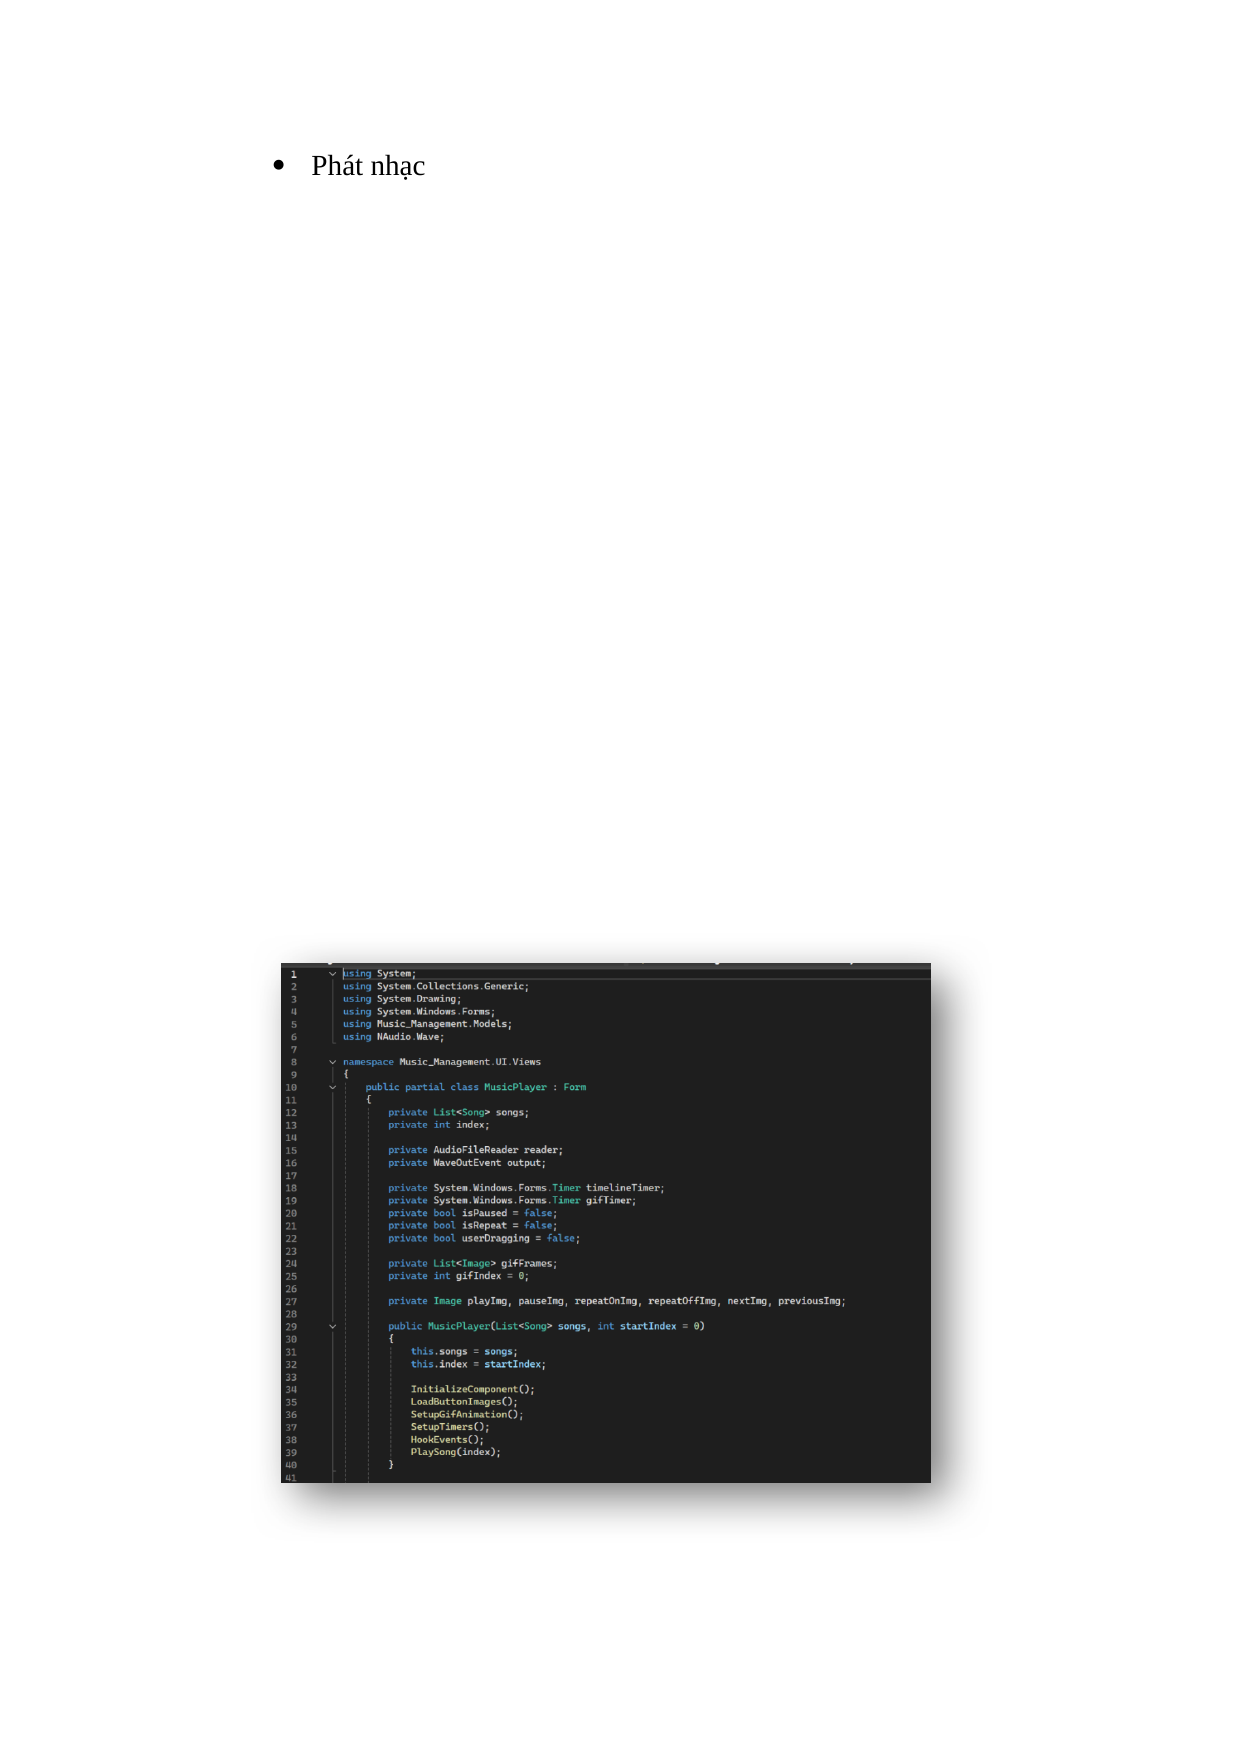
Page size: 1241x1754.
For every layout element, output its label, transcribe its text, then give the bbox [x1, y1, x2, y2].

list Phát nhạc [274, 148, 1092, 181]
picture [281, 963, 931, 1483]
